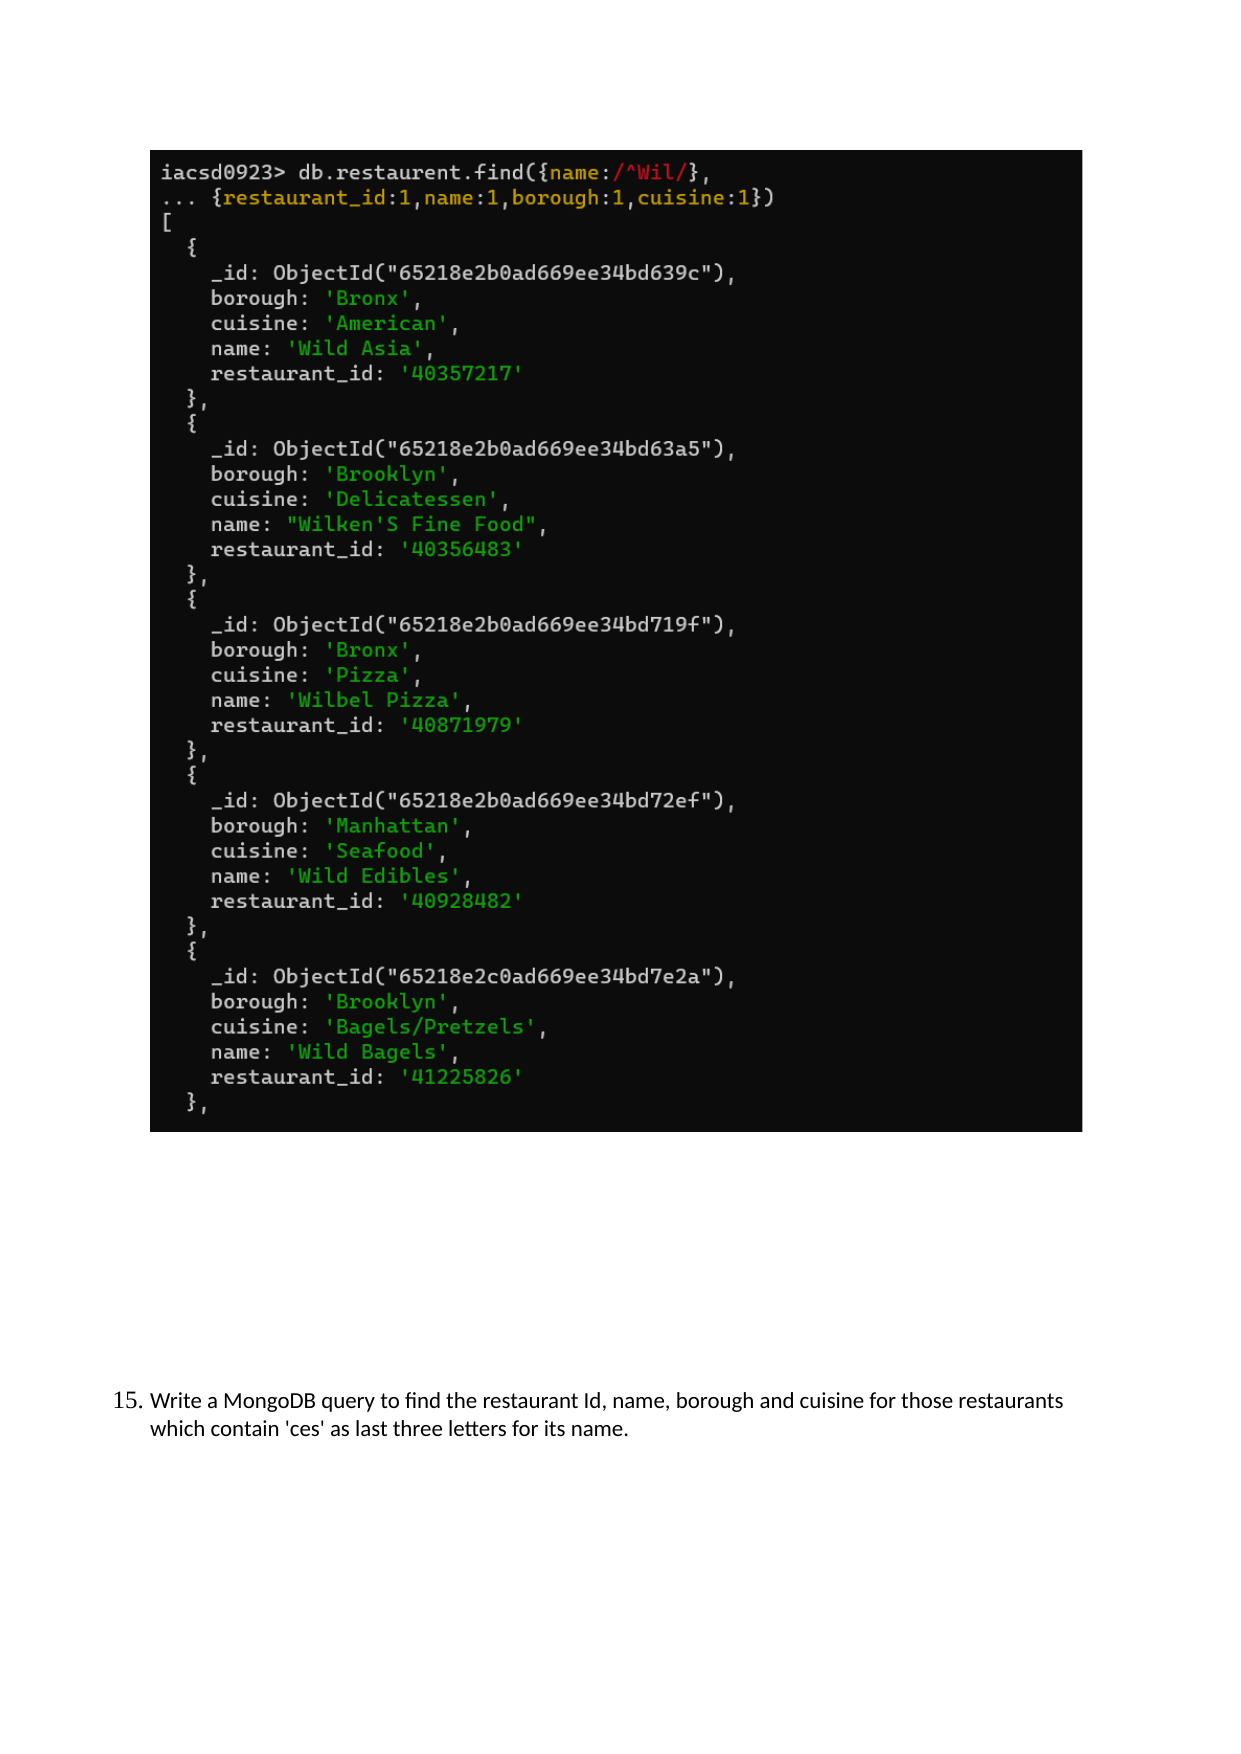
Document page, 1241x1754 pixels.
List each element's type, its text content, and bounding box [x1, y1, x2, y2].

list Write a MongoDB query to find the restaurant Id, name, borough and cuisine for those restaurants which contain 'ces' as last three letters for its name. [112, 1385, 1090, 1443]
picture [150, 150, 1083, 1132]
